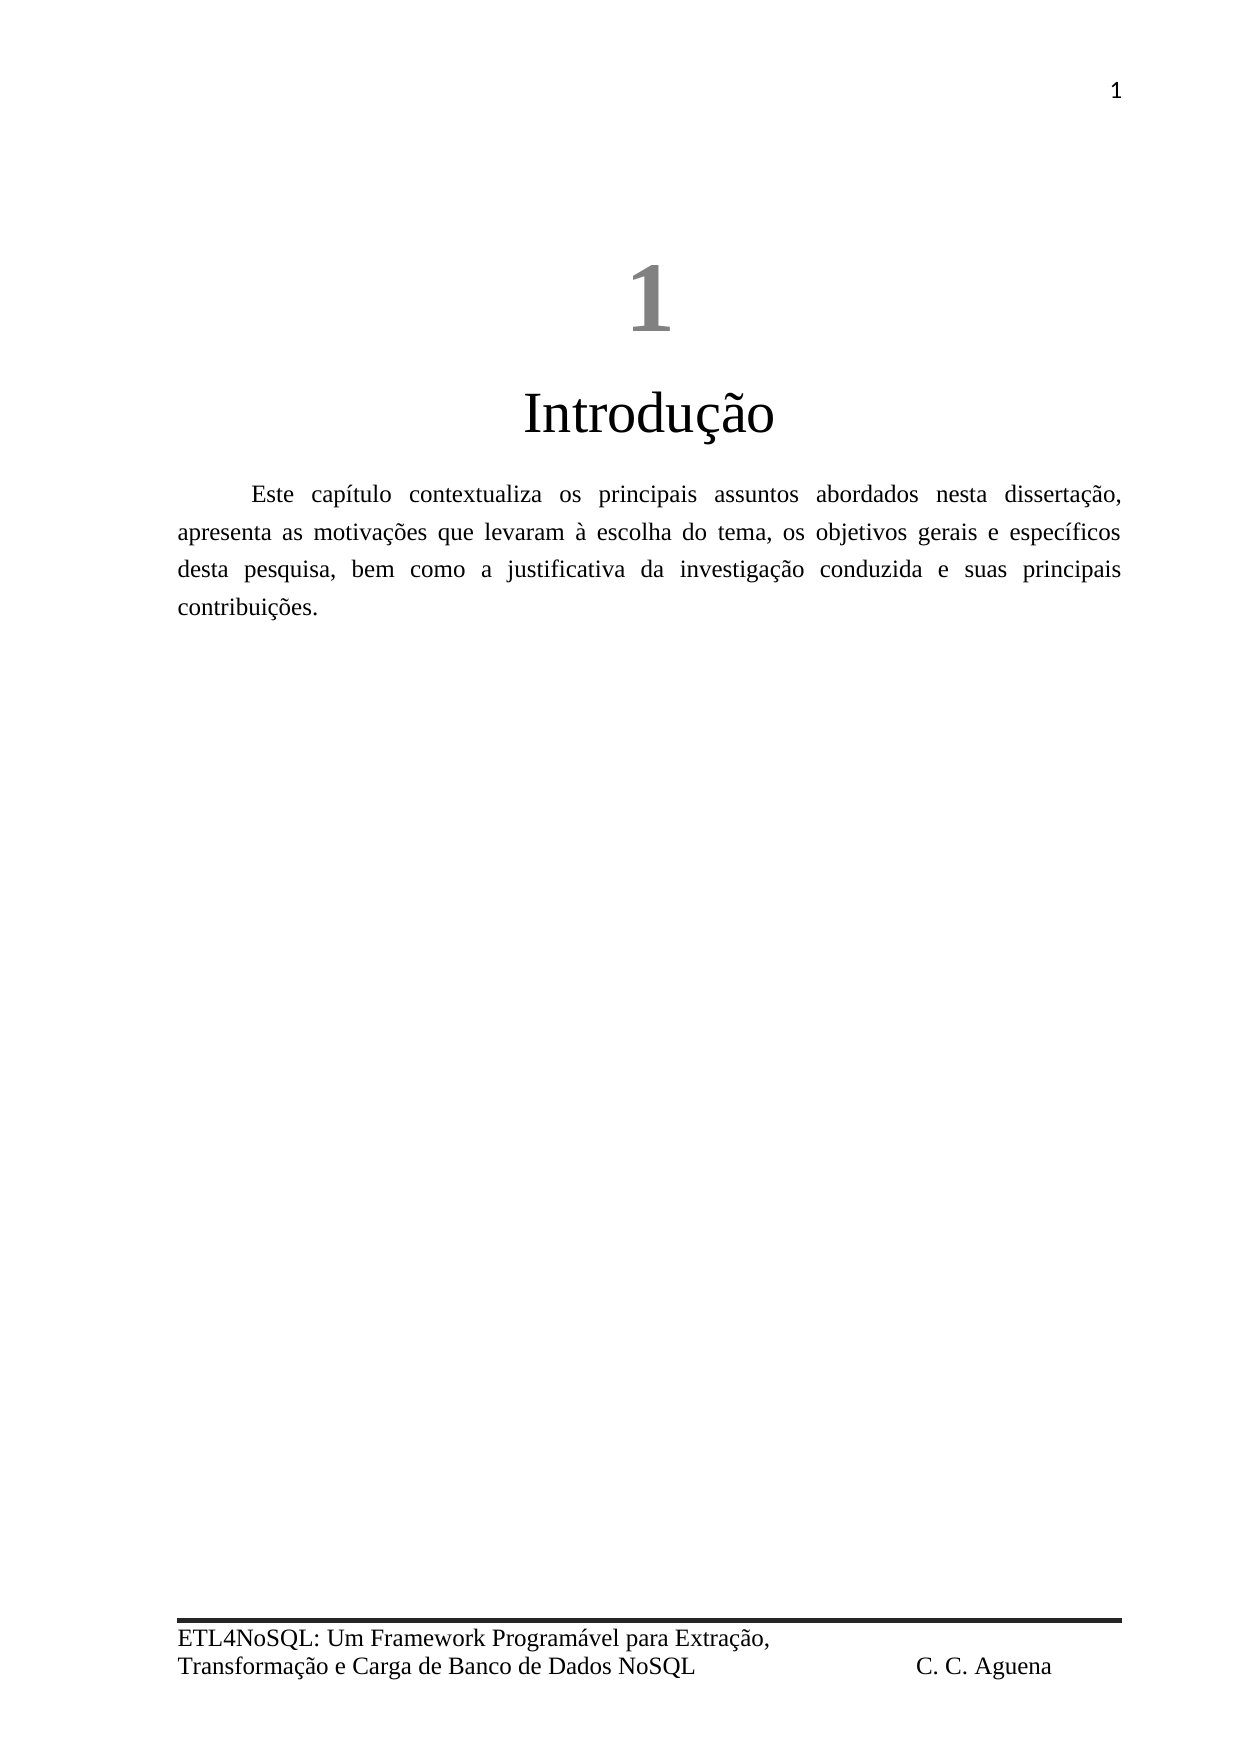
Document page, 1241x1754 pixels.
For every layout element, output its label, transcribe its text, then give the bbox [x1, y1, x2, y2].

text 1 [177, 238, 1122, 353]
text Introdução [177, 378, 1122, 445]
text Este capítulo contextualiza os principais assuntos abordados nesta dissertação, apresenta as motivações que levaram à escolha do tema, os objetivos gerais e específicos desta pesquisa, bem como a justificativa da investigação conduzida e suas principais contribuições. [177, 470, 1122, 620]
